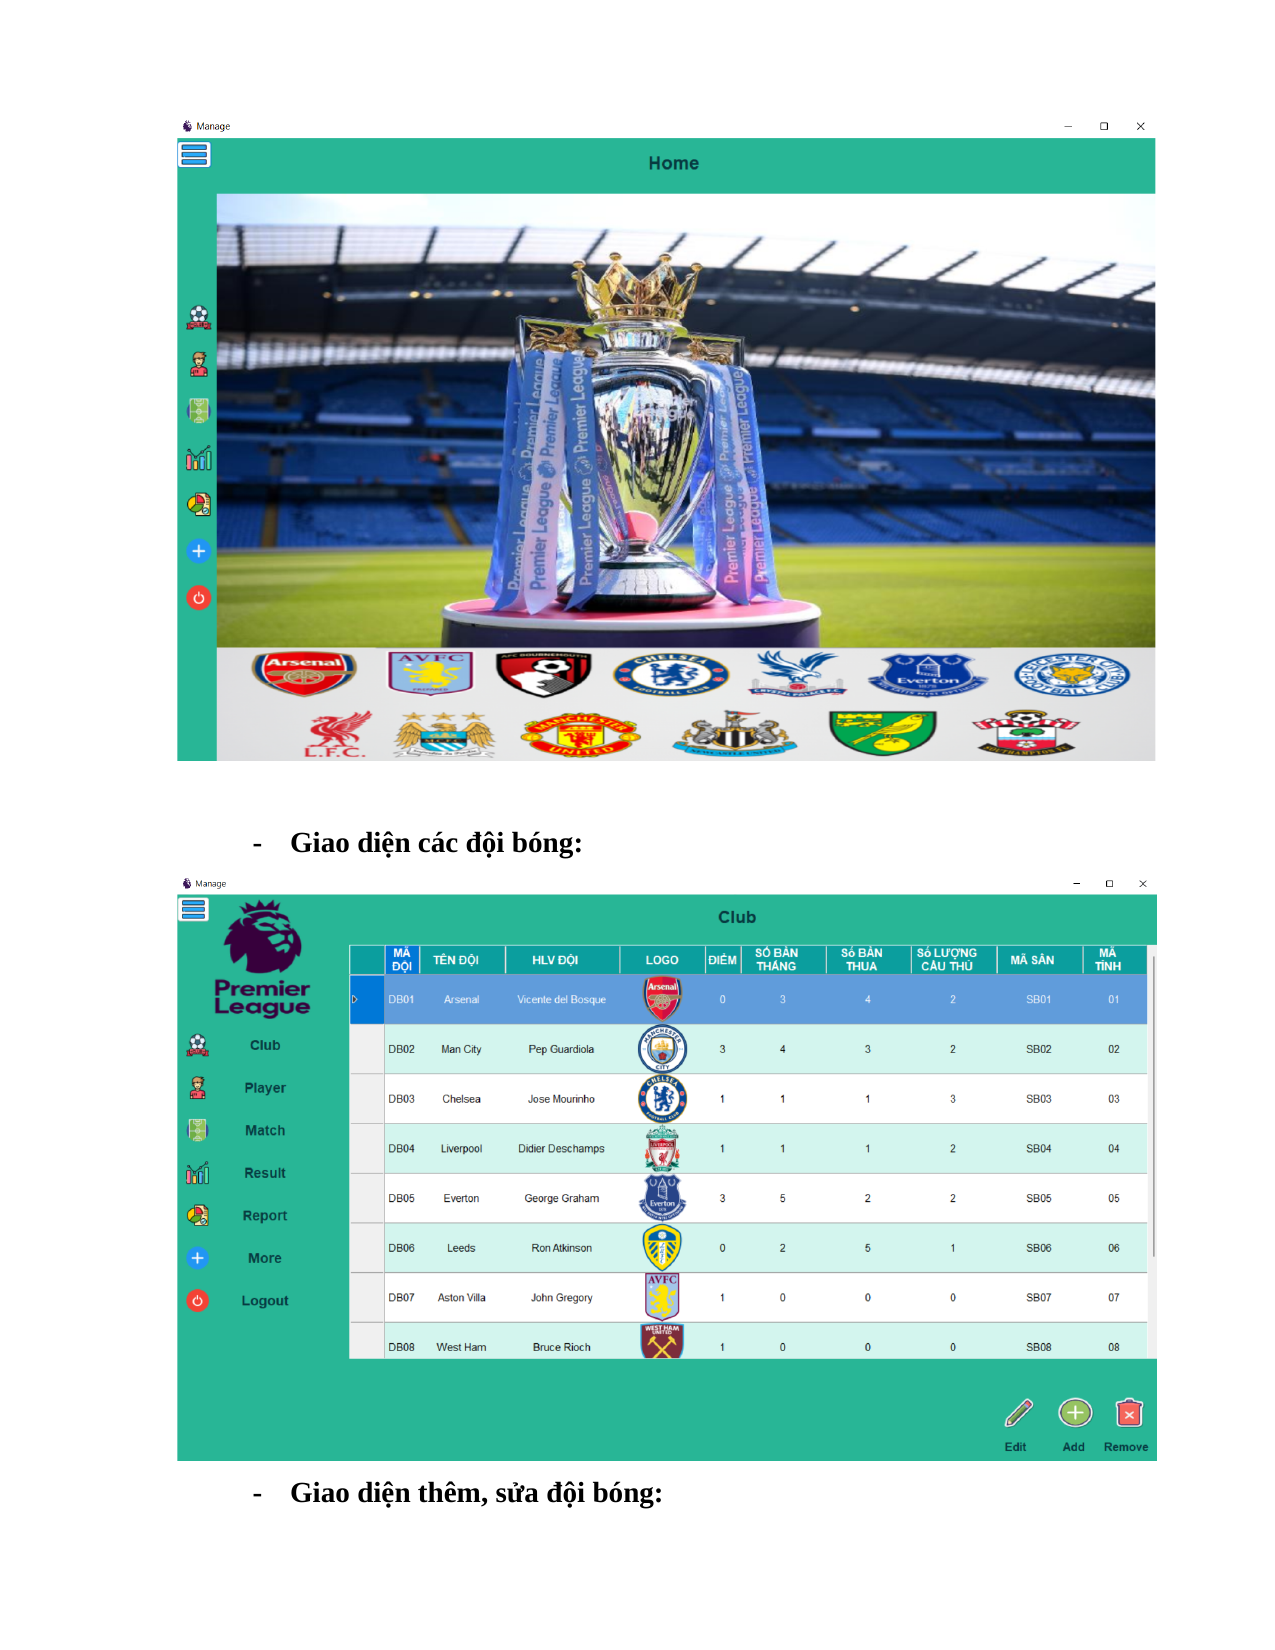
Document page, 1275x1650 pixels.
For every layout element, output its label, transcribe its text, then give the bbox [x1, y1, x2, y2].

picture [177, 118, 1156, 761]
picture [177, 875, 1157, 1461]
list Giao diện thêm, sửa đội bóng: [252, 1475, 1157, 1508]
list Giao diện các đội bóng: [252, 825, 1157, 858]
